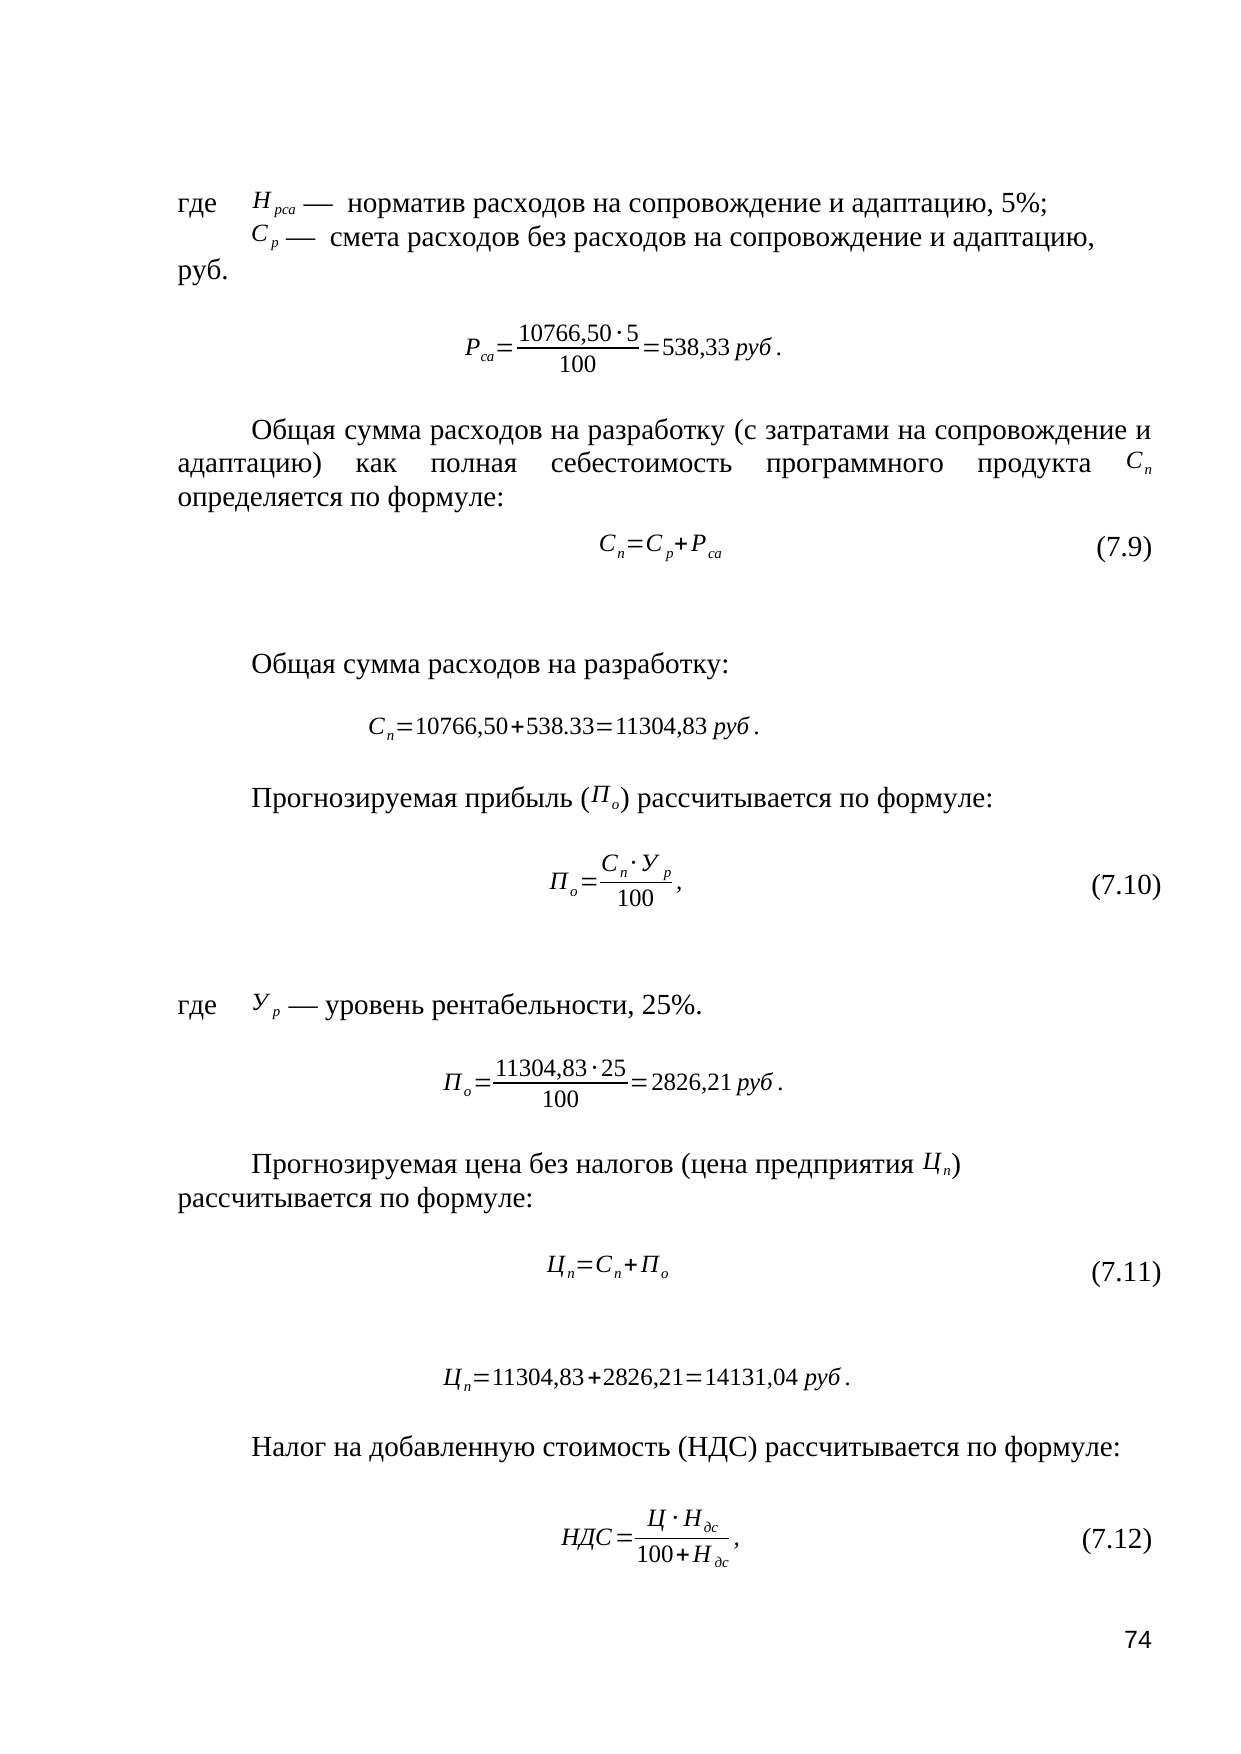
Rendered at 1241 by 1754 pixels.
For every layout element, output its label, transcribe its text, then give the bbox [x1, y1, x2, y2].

text — смета расходов без расходов на сопровождение и адаптацию, руб. [177, 219, 1152, 286]
text где — уровень рентабельности, 25%. [177, 987, 1152, 1021]
table_header (7.10) [1042, 849, 1160, 918]
table_header [191, 1249, 1024, 1293]
text Общая сумма расходов на разработку (с затратами на сопровождение и адаптацию) как полная себестоимость программного продукта определяется по формуле: [177, 412, 1152, 512]
table_header [189, 1496, 964, 1579]
text Прогнозируемая прибыль () рассчитывается по формуле: [177, 780, 1152, 813]
table_header [191, 849, 1040, 918]
table_header (7.11) [1026, 1249, 1160, 1293]
text Налог на добавленную стоимость (НДС) рассчитывается по формуле: [177, 1429, 1152, 1463]
text Общая сумма расходов на разработку: [177, 646, 1152, 679]
table_header (7.12) [964, 1496, 1160, 1579]
text где — норматив расходов на сопровождение и адаптацию, 5%; [177, 185, 1152, 219]
text Прогнозируемая цена без налогов (цена предприятия ) рассчитывается по формуле: [177, 1147, 1152, 1214]
table_header (7.9) [973, 513, 1160, 579]
table_header [200, 513, 973, 579]
